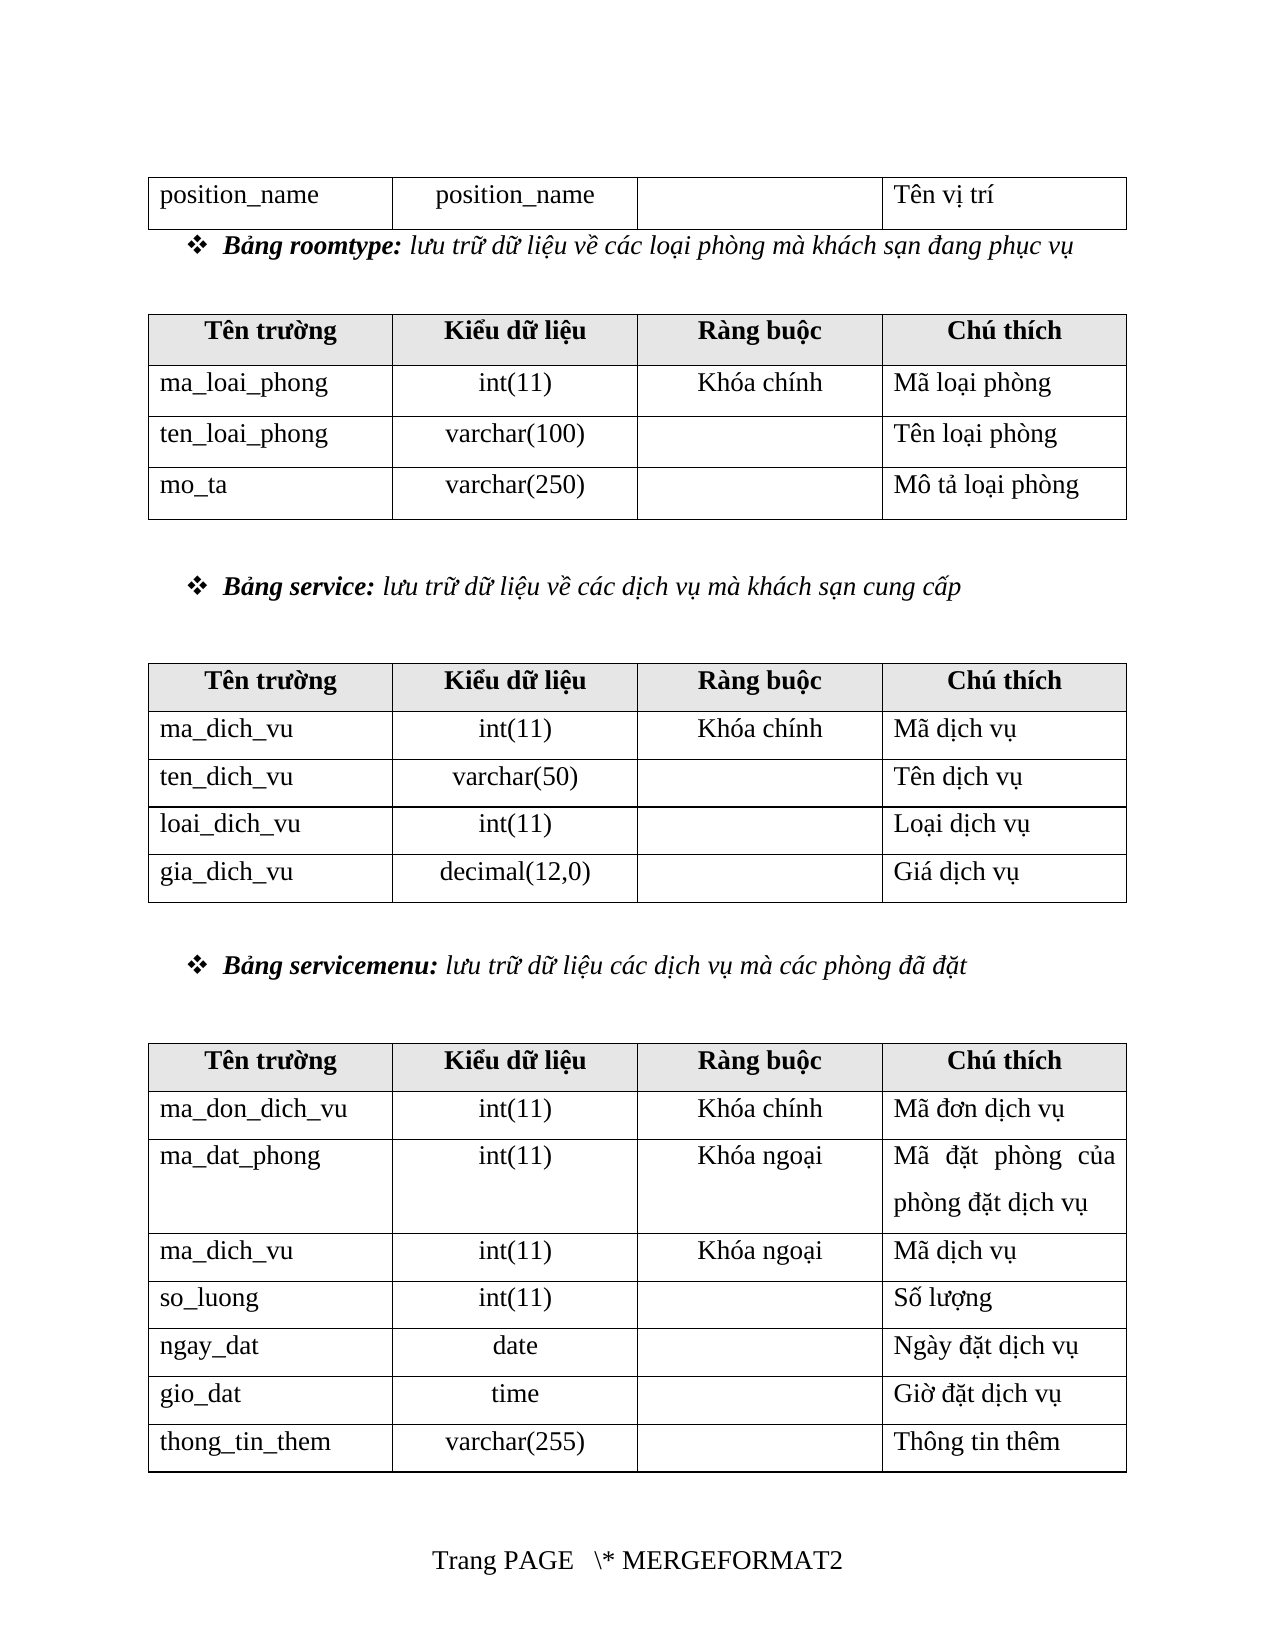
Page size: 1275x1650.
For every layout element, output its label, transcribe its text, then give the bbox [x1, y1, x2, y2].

table_cell [638, 808, 882, 854]
table_cell decimal(12,0) [393, 855, 637, 902]
list Bảng roomtype: lưu trữ dữ liệu về các loại phòng mà khách sạn đang phục vụ [185, 230, 1127, 261]
table_cell [638, 178, 882, 228]
table_cell int(11) [393, 808, 637, 854]
table_cell gia_dich_vu [149, 855, 392, 902]
table_cell Số lượng [883, 1282, 1126, 1328]
table_cell Loại dịch vụ [883, 808, 1126, 854]
table_cell [638, 1425, 882, 1471]
table_cell date [393, 1329, 637, 1376]
table_cell int(11) [393, 1234, 637, 1281]
table_cell int(11) [393, 1282, 637, 1328]
table_cell varchar(255) [393, 1425, 637, 1471]
table_cell ten_dich_vu [149, 760, 392, 806]
table_cell [638, 760, 882, 806]
table_cell Mã đặt phòng của phòng đặt dịch vụ [883, 1140, 1126, 1233]
table_cell Mã dịch vụ [883, 712, 1126, 759]
table_cell [638, 1329, 882, 1376]
table_cell ma_dich_vu [149, 1234, 392, 1281]
table_cell ma_dat_phong [149, 1140, 392, 1233]
table_header Chú thích [883, 1044, 1126, 1091]
table_cell Mã dịch vụ [883, 1234, 1126, 1281]
table_cell gio_dat [149, 1377, 392, 1424]
table_cell ma_dich_vu [149, 712, 392, 759]
table_cell varchar(250) [393, 468, 637, 518]
table_header Tên trường [149, 1044, 392, 1091]
table_cell Tên dịch vụ [883, 760, 1126, 806]
table_cell thong_tin_them [149, 1425, 392, 1471]
table_cell [638, 1282, 882, 1328]
table_cell [638, 468, 882, 518]
table_header Kiểu dữ liệu [393, 315, 637, 365]
table_header Kiểu dữ liệu [393, 1044, 637, 1091]
table_cell varchar(100) [393, 417, 637, 467]
table_header Ràng buộc [638, 664, 882, 711]
table_header Kiểu dữ liệu [393, 664, 637, 711]
table_cell int(11) [393, 366, 637, 416]
table_header Ràng buộc [638, 315, 882, 365]
table_header Chú thích [883, 315, 1126, 365]
table_cell Mã đơn dịch vụ [883, 1092, 1126, 1138]
table_cell varchar(50) [393, 760, 637, 806]
table_cell ma_loai_phong [149, 366, 392, 416]
table_header Tên trường [149, 315, 392, 365]
table_cell [638, 855, 882, 902]
table_cell Giờ đặt dịch vụ [883, 1377, 1126, 1424]
table_cell Khóa ngoại [638, 1234, 882, 1281]
table_cell Tên loại phòng [883, 417, 1126, 467]
table_cell loai_dich_vu [149, 808, 392, 854]
table_cell Giá dịch vụ [883, 855, 1126, 902]
table_cell int(11) [393, 1140, 637, 1233]
table_cell Mô tả loại phòng [883, 468, 1126, 518]
table_cell Khóa ngoại [638, 1140, 882, 1233]
table_cell int(11) [393, 712, 637, 759]
table_cell mo_ta [149, 468, 392, 518]
table_cell [638, 1377, 882, 1424]
table_cell ma_don_dich_vu [149, 1092, 392, 1138]
table_cell position_name [393, 178, 637, 228]
table_cell position_name [149, 178, 392, 228]
table_cell Tên vị trí [883, 178, 1126, 228]
list Bảng servicemenu: lưu trữ dữ liệu các dịch vụ mà các phòng đã đặt [185, 949, 1127, 981]
table_header Ràng buộc [638, 1044, 882, 1091]
table_cell so_luong [149, 1282, 392, 1328]
list Bảng service: lưu trữ dữ liệu về các dịch vụ mà khách sạn cung cấp [185, 570, 1127, 601]
table_cell int(11) [393, 1092, 637, 1138]
table_header Chú thích [883, 664, 1126, 711]
table_cell Khóa chính [638, 366, 882, 416]
table_cell Khóa chính [638, 712, 882, 759]
table_cell Khóa chính [638, 1092, 882, 1138]
table_cell [638, 417, 882, 467]
table_cell time [393, 1377, 637, 1424]
table_cell ngay_dat [149, 1329, 392, 1376]
table_cell Mã loại phòng [883, 366, 1126, 416]
table_cell Thông tin thêm [883, 1425, 1126, 1471]
table_cell Ngày đặt dịch vụ [883, 1329, 1126, 1376]
table_cell ten_loai_phong [149, 417, 392, 467]
table_header Tên trường [149, 664, 392, 711]
